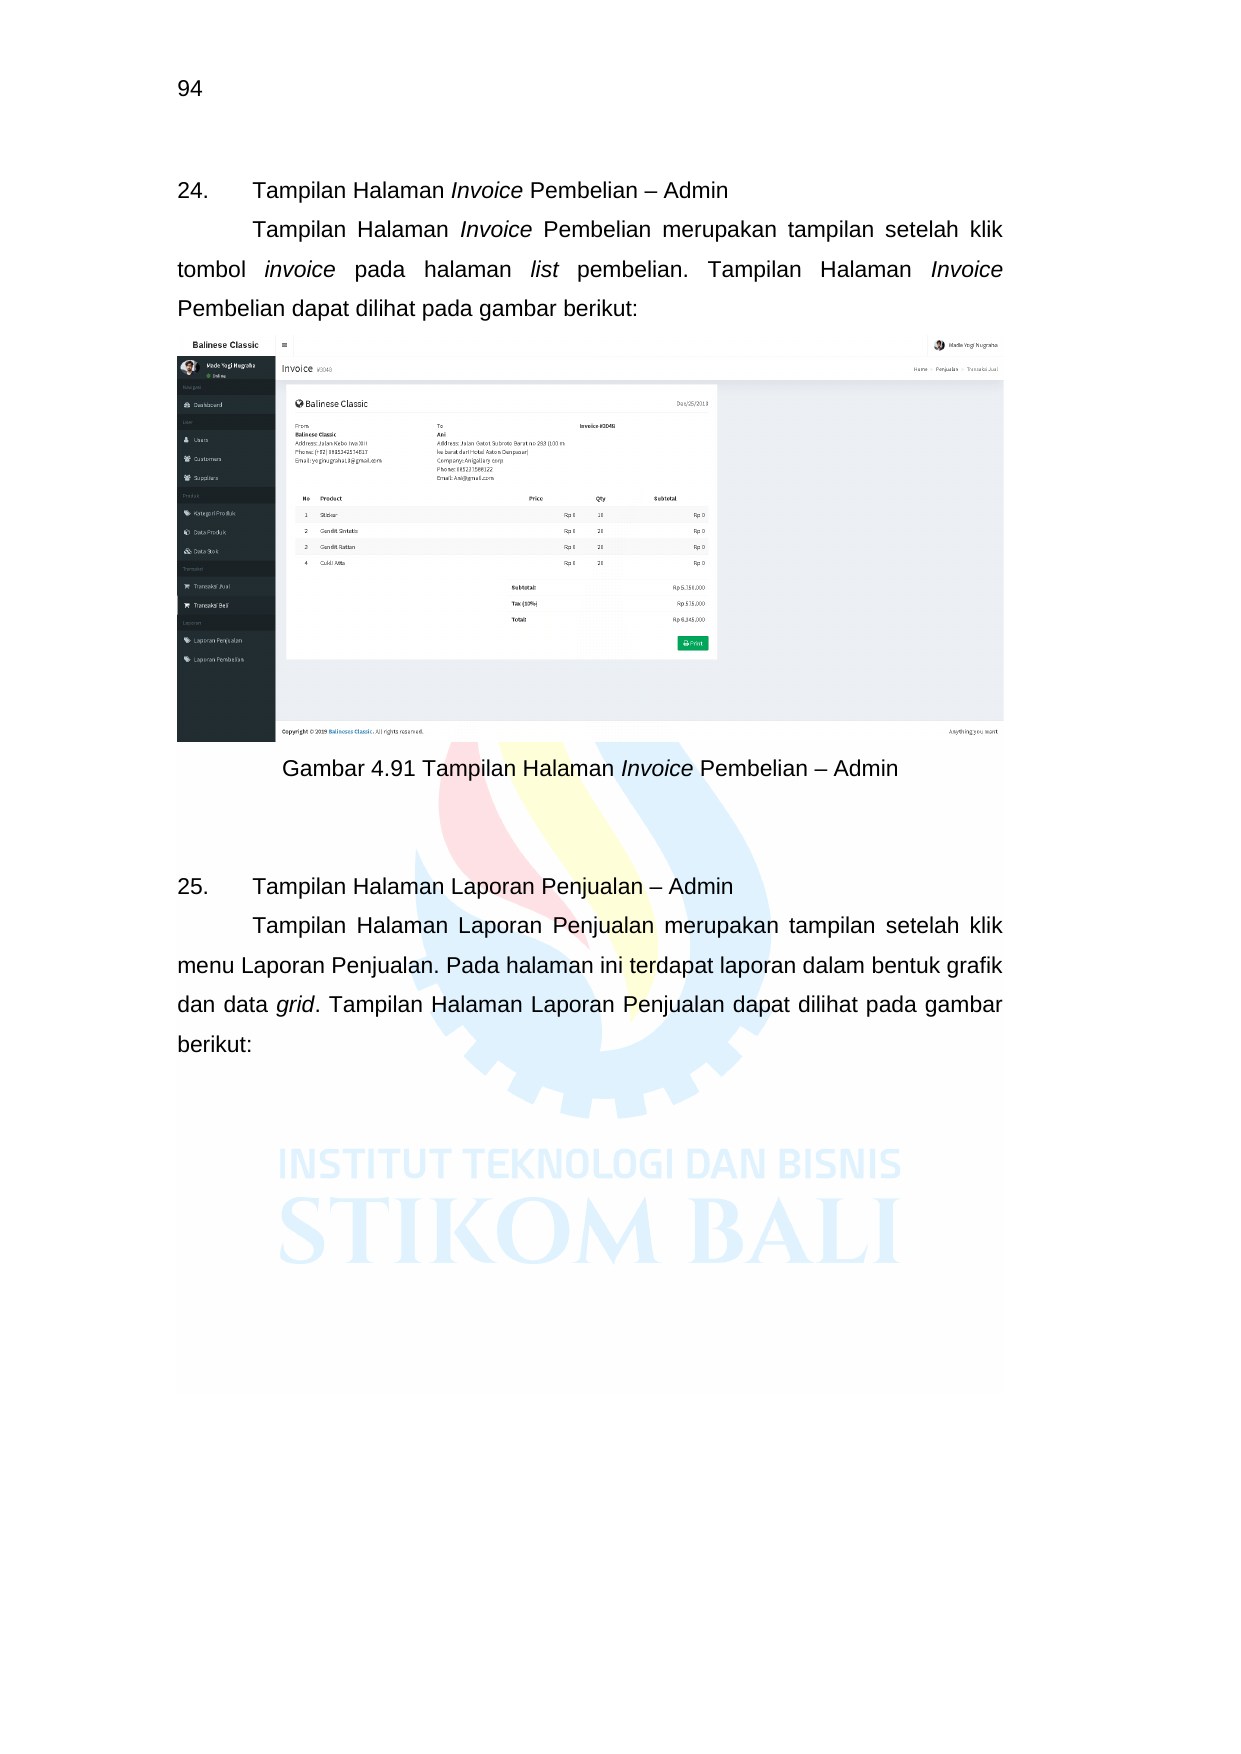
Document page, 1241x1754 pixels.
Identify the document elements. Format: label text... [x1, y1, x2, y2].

list Tampilan Halaman Invoice Pembelian – Admin [177, 177, 1003, 203]
list Tampilan Halaman Laporan Penjualan – Admin [177, 873, 1003, 899]
text Tampilan Halaman Laporan Penjualan merupakan tampilan setelah klik menu Laporan Penjualan. Pada halaman ini terdapat laporan dalam bentuk grafik dan data grid. Tampilan Halaman Laporan Penjualan dapat dilihat pada gambar berikut: [177, 912, 1003, 1057]
text Tampilan Halaman Invoice Pembelian merupakan tampilan setelah klik tombol invoice pada halaman list pembelian. Tampilan Halaman Invoice Pembelian dapat dilihat pada gambar berikut: [177, 216, 1003, 322]
picture [177, 335, 1004, 742]
text Gambar 4.91 Tampilan Halaman Invoice Pembelian – Admin [177, 754, 1003, 781]
